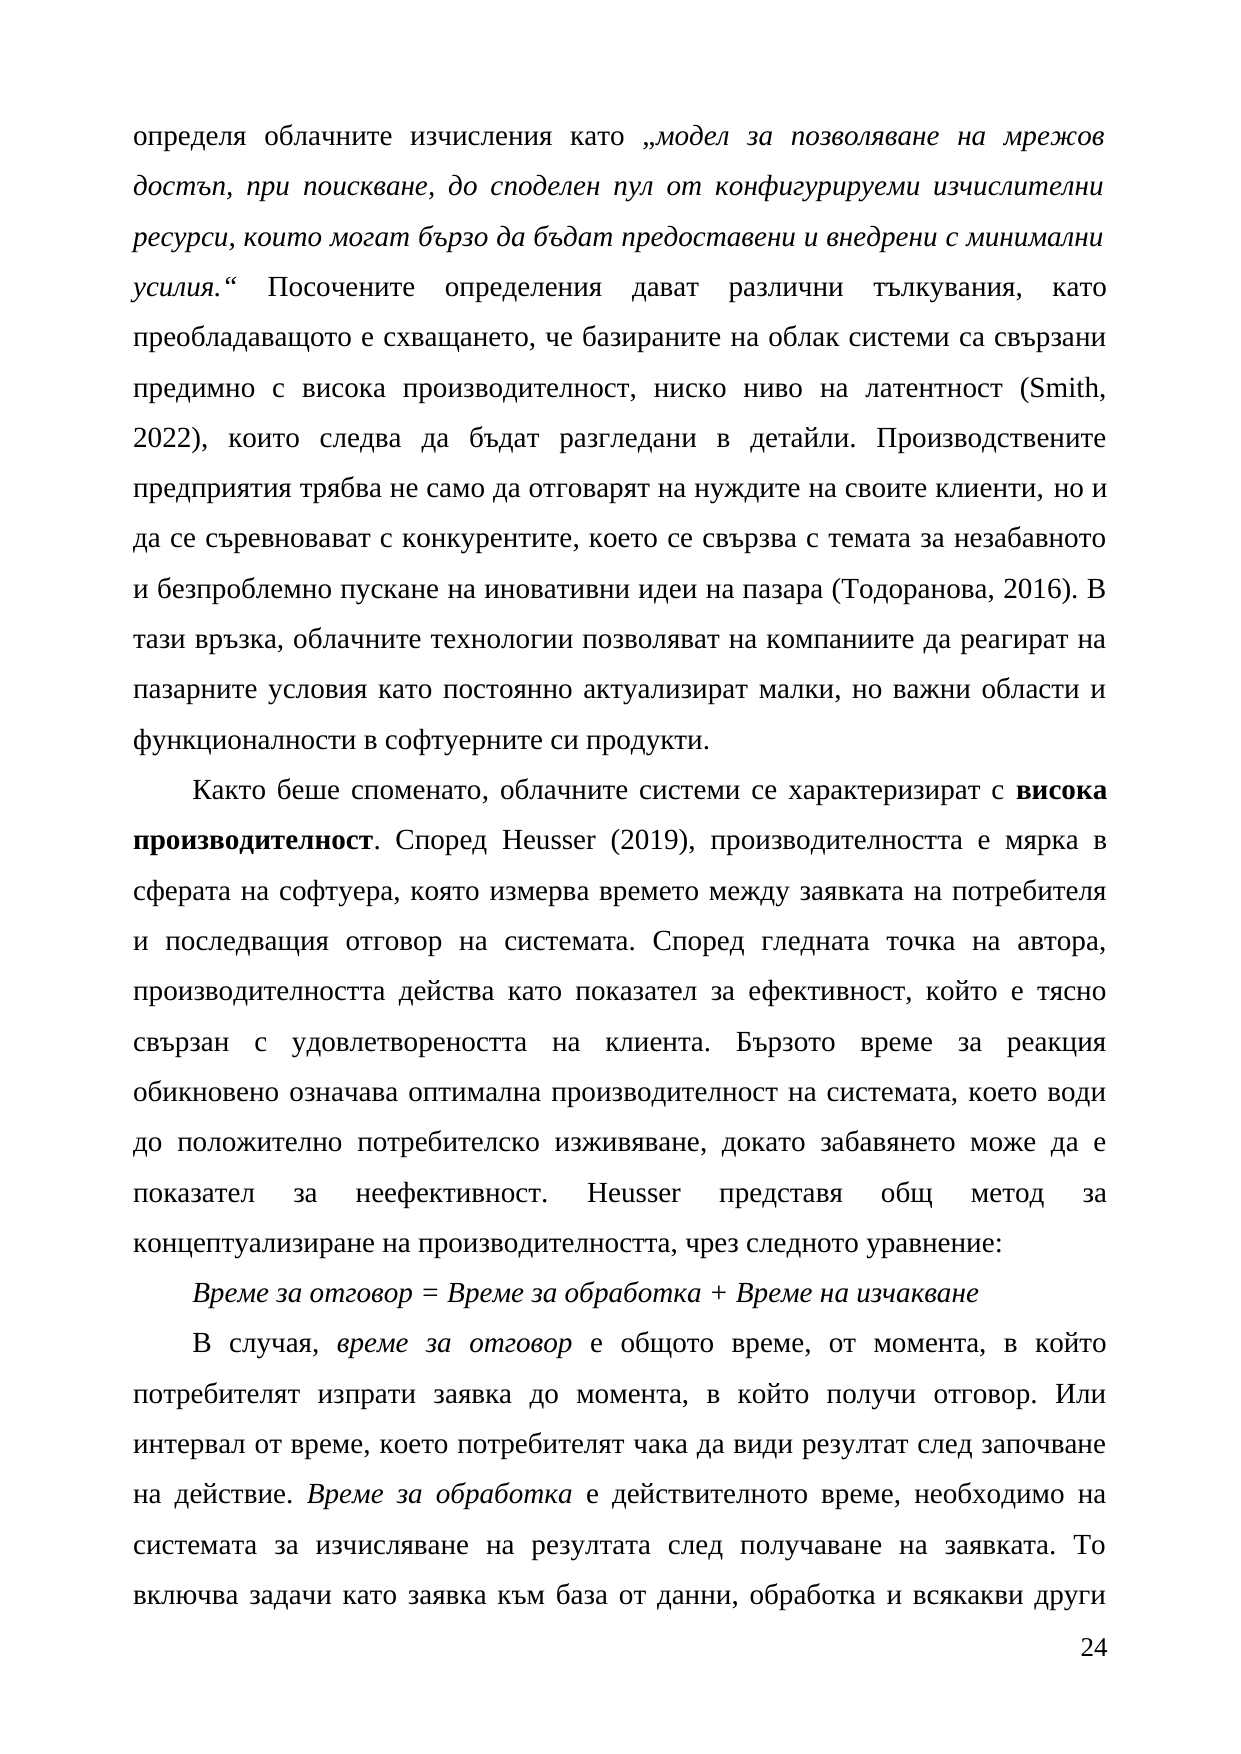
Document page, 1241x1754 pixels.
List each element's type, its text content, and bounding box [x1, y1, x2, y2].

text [133, 1326, 1107, 1611]
text Време за отговор = Време за обработка + Време на изчакване [133, 1275, 1107, 1309]
text Както беше споменато, облачните системи се характеризират с висока производителност. Според Heusser (2019), производителността е мярка в сферата на софтуера, която измерва времето между заявката на потребителя и последващия отговор на системата. Според гледната точка на автора, производителността действа като показател за ефективност, който е тясно свързан с удовлетвореността на клиента. Бързото време за реакция обикновено означава оптимална производителност на системата, което води до положително потребителско изживяване, докато забавянето може да е показател за неефективност. Heusser представя общ метод за концептуализиране на производителността, чрез следното уравнение: [133, 772, 1107, 1258]
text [133, 118, 1107, 755]
